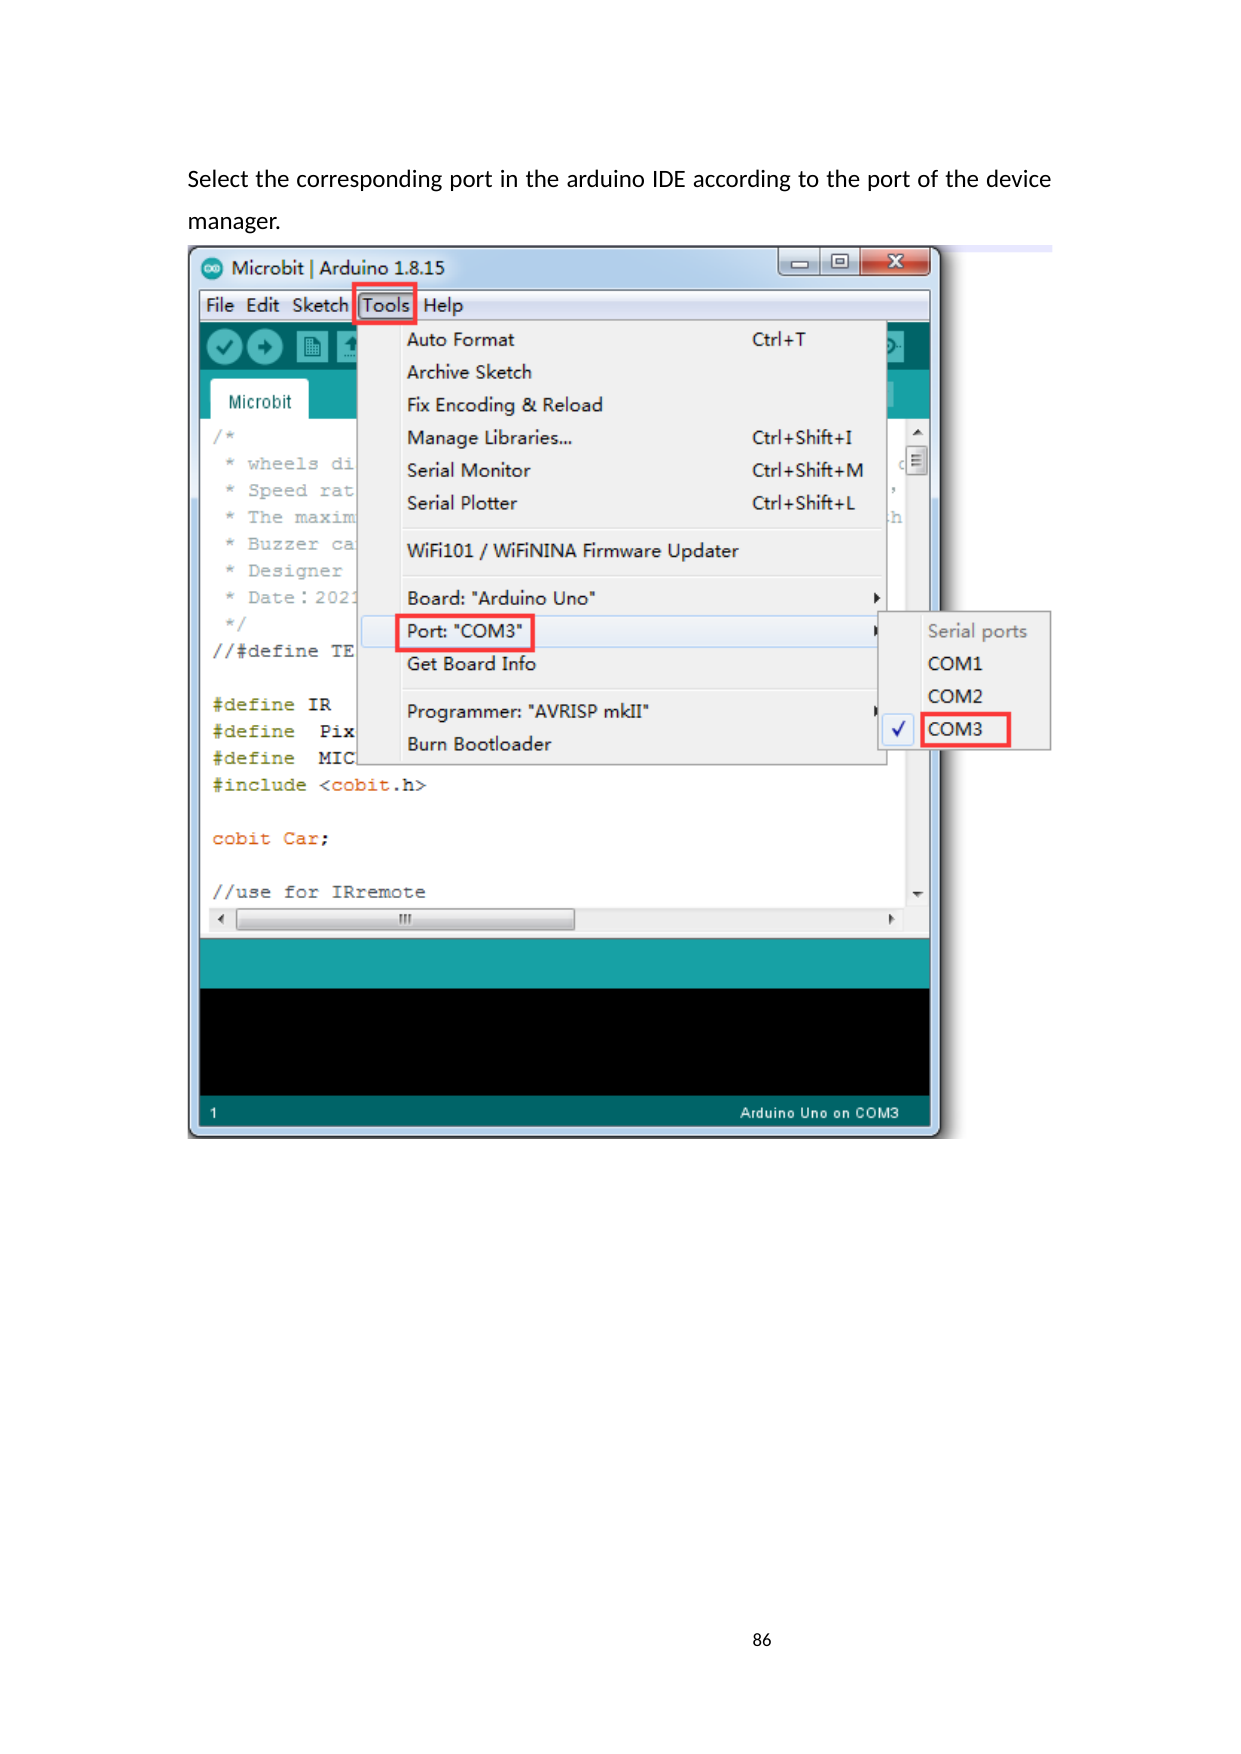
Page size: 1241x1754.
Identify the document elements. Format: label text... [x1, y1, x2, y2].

text Select the corresponding port in the arduino IDE according to the port of the device manager. [187, 162, 1053, 237]
picture [187, 245, 1053, 1139]
